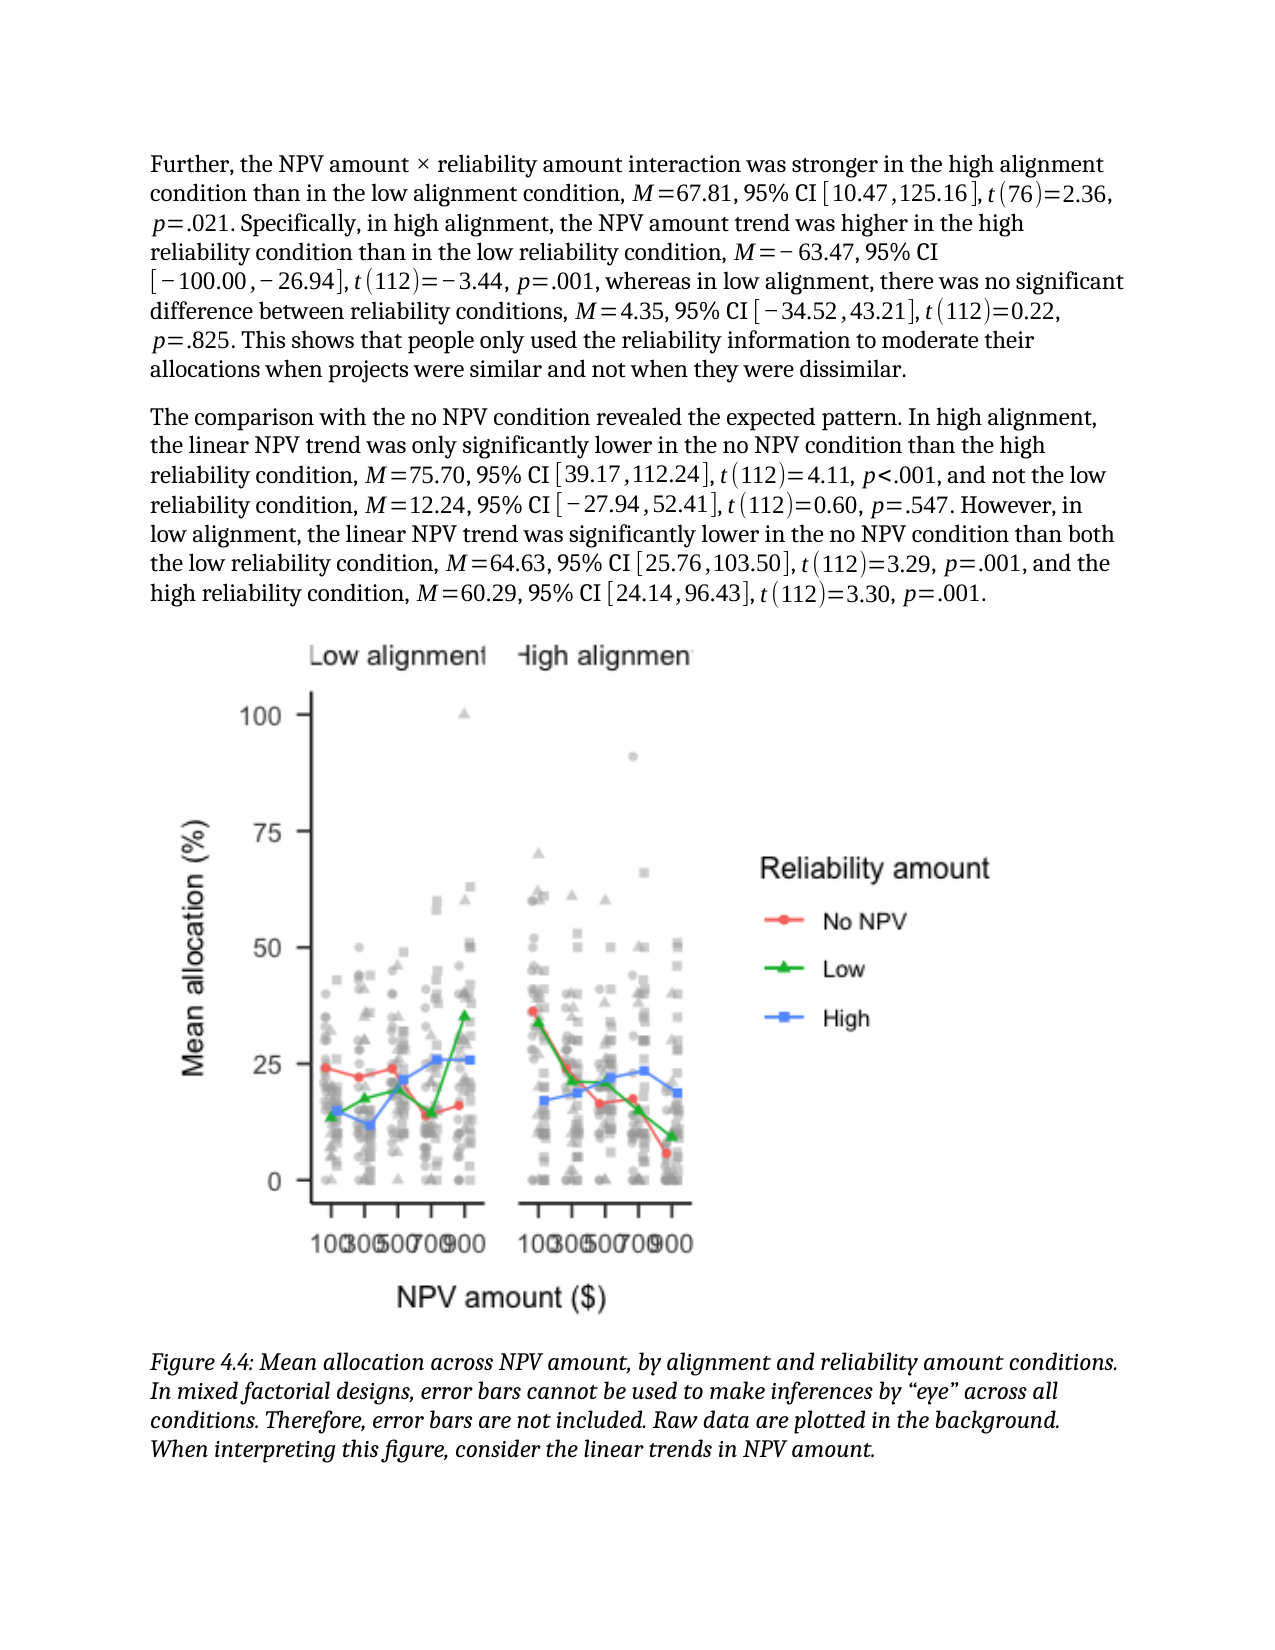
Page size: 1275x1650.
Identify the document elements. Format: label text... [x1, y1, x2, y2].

picture [168, 627, 1044, 1328]
text Further, the NPV amount reliability amount interaction was stronger in the high alignment condition than in the low alignment condition, , 95% CI , , . Specifically, in high alignment, the NPV amount trend was higher in the high reliability condition than in the low reliability condition, , 95% CI , , , whereas in low alignment, there was no significant difference between reliability conditions, , 95% CI , , . This shows that people only used the reliability information to moderate their allocations when projects were similar and not when they were dissimilar. [150, 150, 1125, 384]
text Figure 4.4: Mean allocation across NPV amount, by alignment and reliability amount conditions. In mixed factorial designs, error bars cannot be used to make inferences by “eye” across all conditions. Therefore, error bars are not included. Raw data are plotted in the background. When interpreting this figure, consider the linear trends in NPV amount. [150, 1348, 1125, 1463]
text The comparison with the no NPV condition revealed the expected pattern. In high alignment, the linear NPV trend was only significantly lower in the no NPV condition than the high reliability condition, , 95% CI , , , and not the low reliability condition, , 95% CI , , . However, in low alignment, the linear NPV trend was significantly lower in the no NPV condition than both the low reliability condition, , 95% CI , , , and the high reliability condition, , 95% CI , , . [150, 402, 1125, 609]
